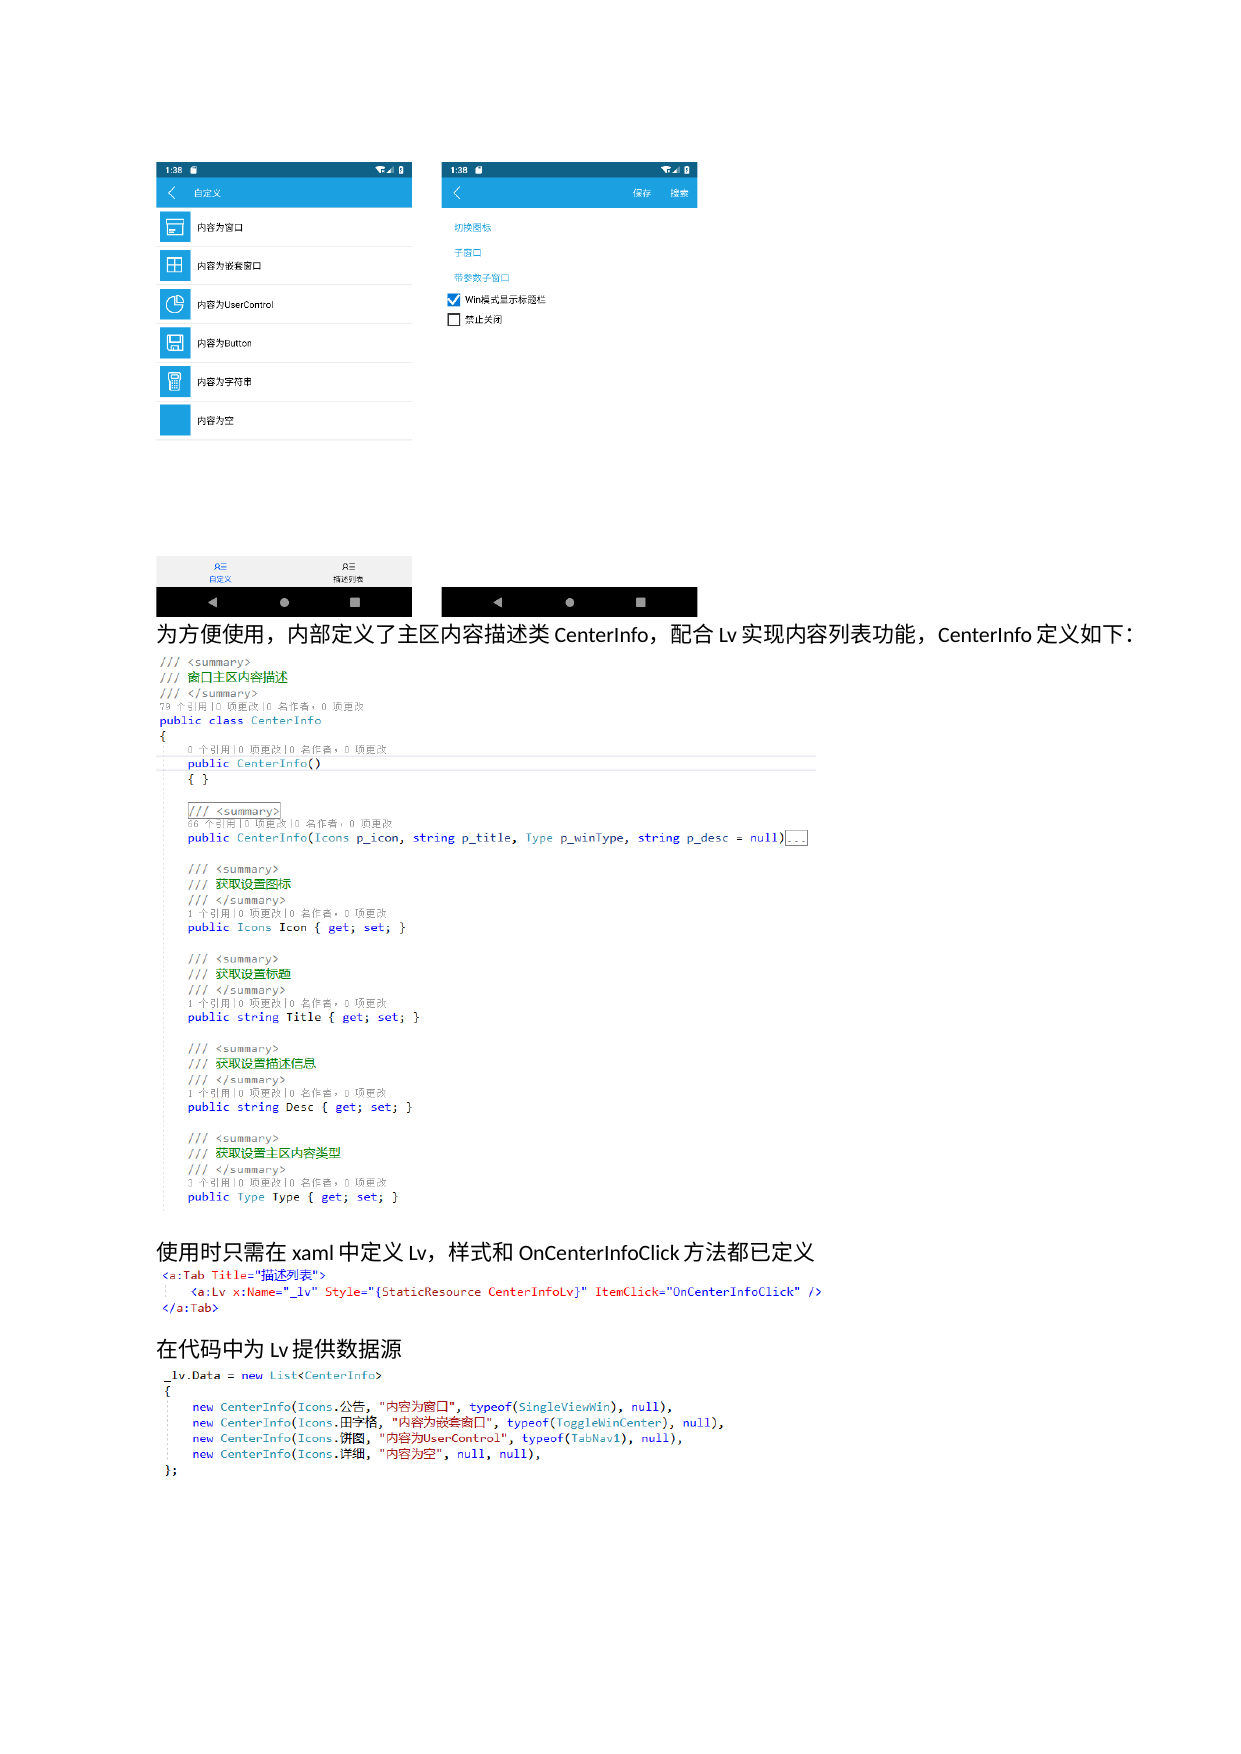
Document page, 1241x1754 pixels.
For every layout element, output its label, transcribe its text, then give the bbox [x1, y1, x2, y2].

picture [441, 162, 698, 617]
text 使用时只需在xaml中定义Lv，样式和OnCenterInfoClick方法都已定义 [112, 1234, 1128, 1267]
text 在代码中为Lv提供数据源 [112, 1332, 1128, 1364]
picture [156, 1364, 733, 1481]
text 为方便使用，内部定义了主区内容描述类CenterInfo，配合Lv实现内容列表功能，CenterInfo定义如下： [112, 617, 1128, 649]
picture [156, 162, 412, 617]
picture [156, 1267, 839, 1318]
picture [156, 649, 816, 1211]
